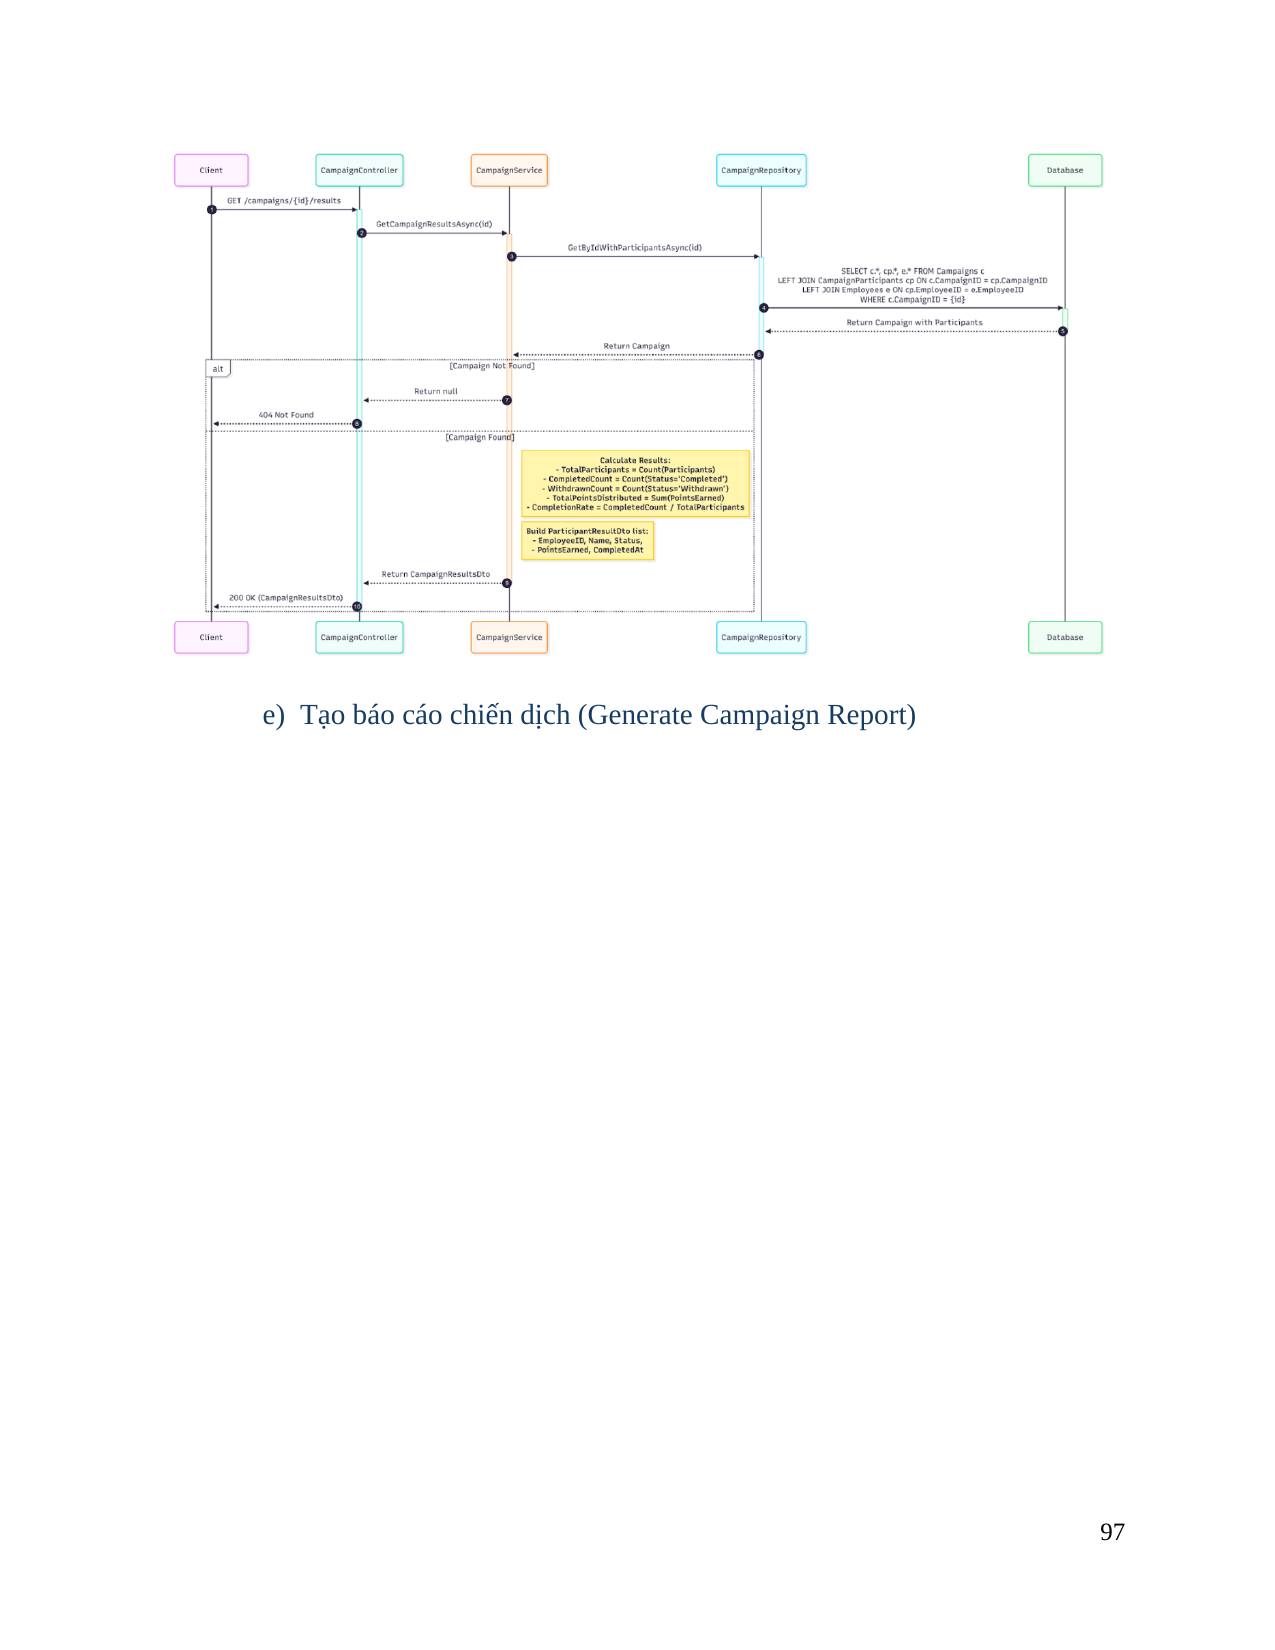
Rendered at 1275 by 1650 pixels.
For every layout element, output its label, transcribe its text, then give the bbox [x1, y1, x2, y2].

list Tạo báo cáo chiến dịch (Generate Campaign Report) [262, 697, 1125, 731]
picture [150, 150, 1125, 673]
